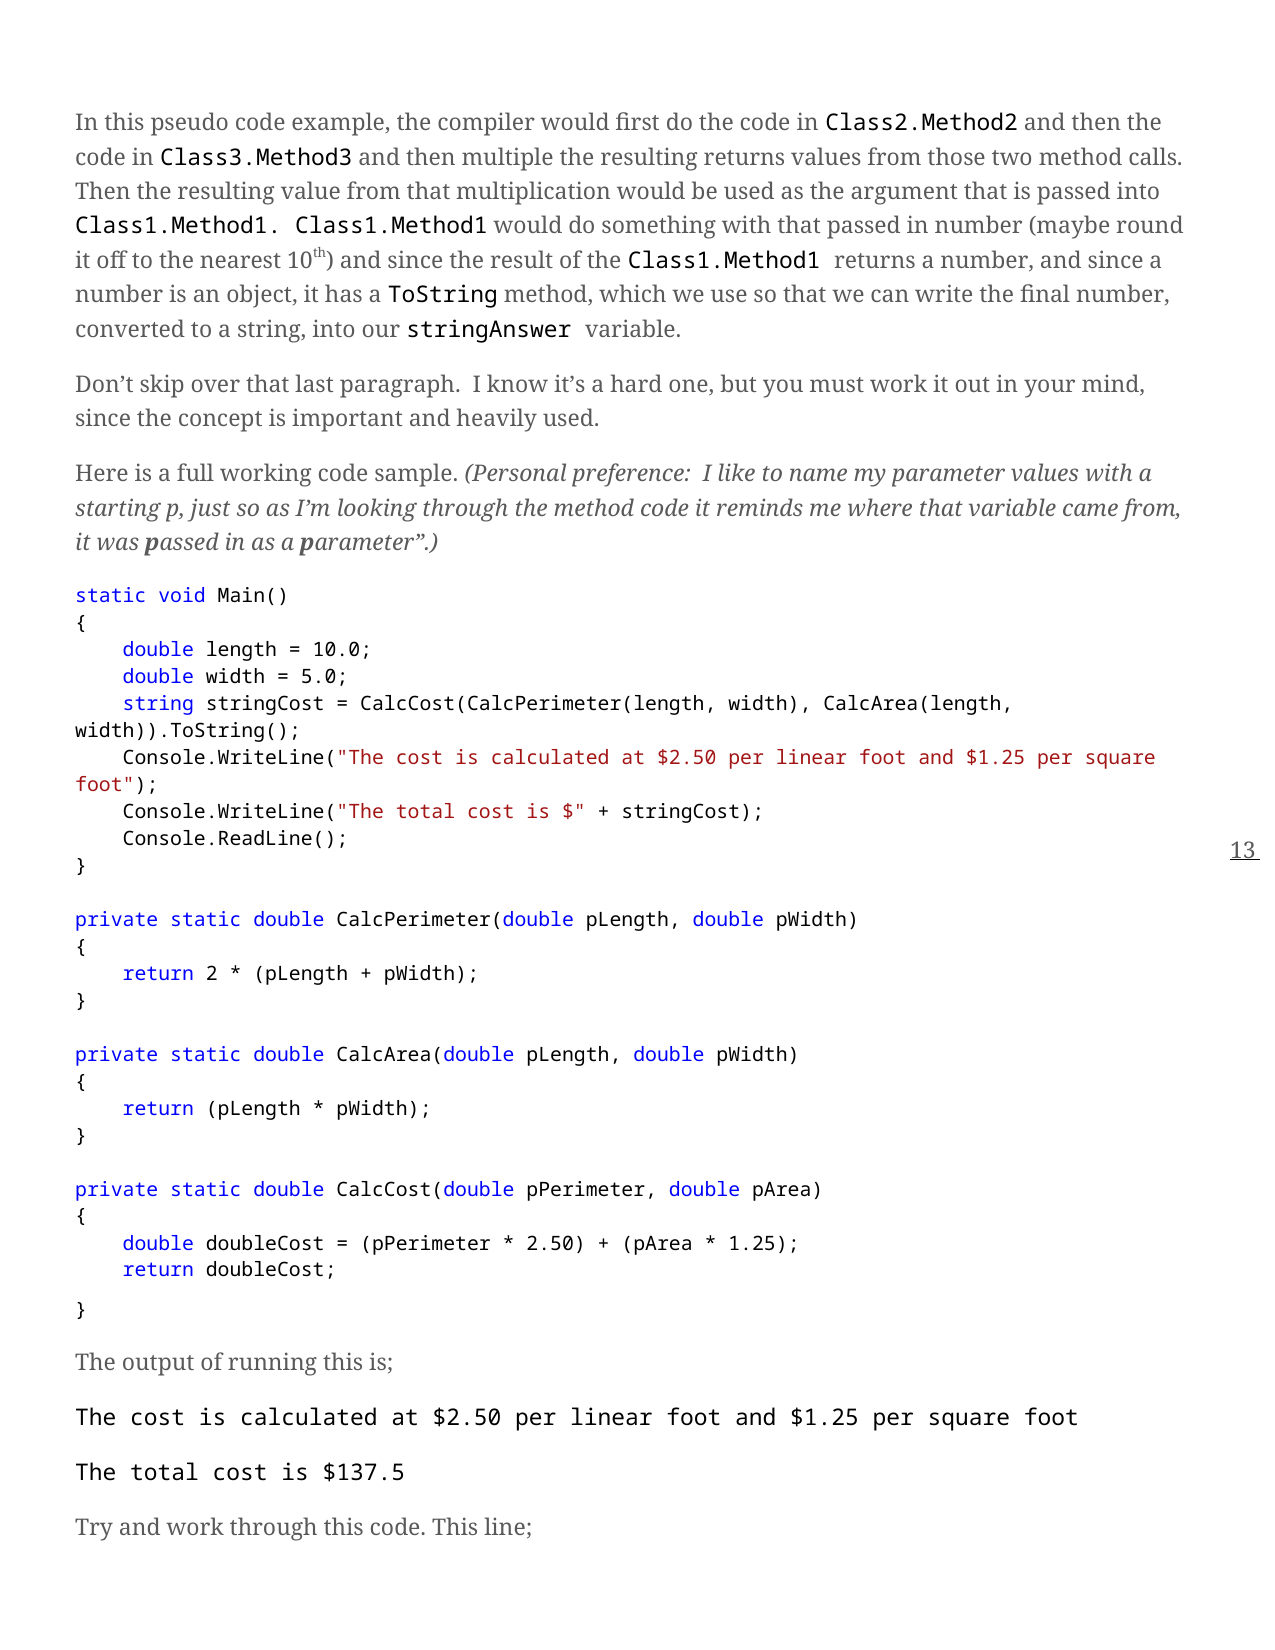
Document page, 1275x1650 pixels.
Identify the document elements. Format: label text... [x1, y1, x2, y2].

text return (pLength * pWidth); [75, 1094, 1200, 1121]
text Console.WriteLine("The total cost is $" + stringCost); [75, 797, 1200, 824]
text { [75, 1067, 1200, 1094]
text private static double CalcArea(double pLength, double pWidth) [75, 1040, 1200, 1067]
text return doubleCost; [75, 1256, 1200, 1283]
text double doubleCost = (pPerimeter * 2.50) + (pArea * 1.25); [75, 1229, 1200, 1256]
text } [75, 1295, 1200, 1322]
text private static double CalcCost(double pPerimeter, double pArea) [75, 1175, 1200, 1202]
text private static double CalcPerimeter(double pLength, double pWidth) [75, 905, 1200, 932]
text { [75, 1202, 1200, 1229]
text } [75, 986, 1200, 1013]
text double width = 5.0; [75, 662, 1200, 689]
text string stringCost = CalcCost(CalcPerimeter(length, width), CalcArea(length, width)).ToString(); [75, 689, 1200, 743]
text Console.ReadLine(); [75, 824, 1200, 851]
text Try and work through this code. This line; [75, 1511, 1200, 1542]
text The total cost is $137.5 [75, 1456, 1200, 1487]
text Here is a full working code sample. (Personal preference: I like to name my parameter values with a starting p, just so as I’m looking through the method code it reminds me where that variable came from, it was passed in as a parameter”.) [75, 457, 1200, 557]
text double length = 10.0; [75, 635, 1200, 662]
text static void Main() [75, 581, 1200, 608]
text } [75, 851, 1200, 878]
text return 2 * (pLength + pWidth); [75, 959, 1200, 986]
text { [75, 932, 1200, 959]
text Don’t skip over that last paragraph. I know it’s a hard one, but you must work it out in your mind, since the concept is important and heavily used. [75, 368, 1200, 433]
text { [75, 608, 1200, 635]
text The output of running this is; [75, 1346, 1200, 1377]
text In this pseudo code example, the compiler would first do the code in Class2.Method2 and then the code in Class3.Method3 and then multiple the resulting returns values from those two method calls. Then the resulting value from that multiplication would be used as the argument that is passed into Class1.Method1. Class1.Method1 would do something with that passed in number (maybe round it off to the nearest 10th) and since the result of the Class1.Method1 returns a number, and since a number is an object, it has a ToString method, which we use so that we can write the final number, converted to a string, into our stringAnswer variable. [75, 106, 1200, 344]
text } [75, 1121, 1200, 1148]
text The cost is calculated at $2.50 per linear foot and $1.25 per square foot [75, 1401, 1200, 1432]
text Console.WriteLine("The cost is calculated at $2.50 per linear foot and $1.25 per square foot"); [75, 743, 1200, 797]
